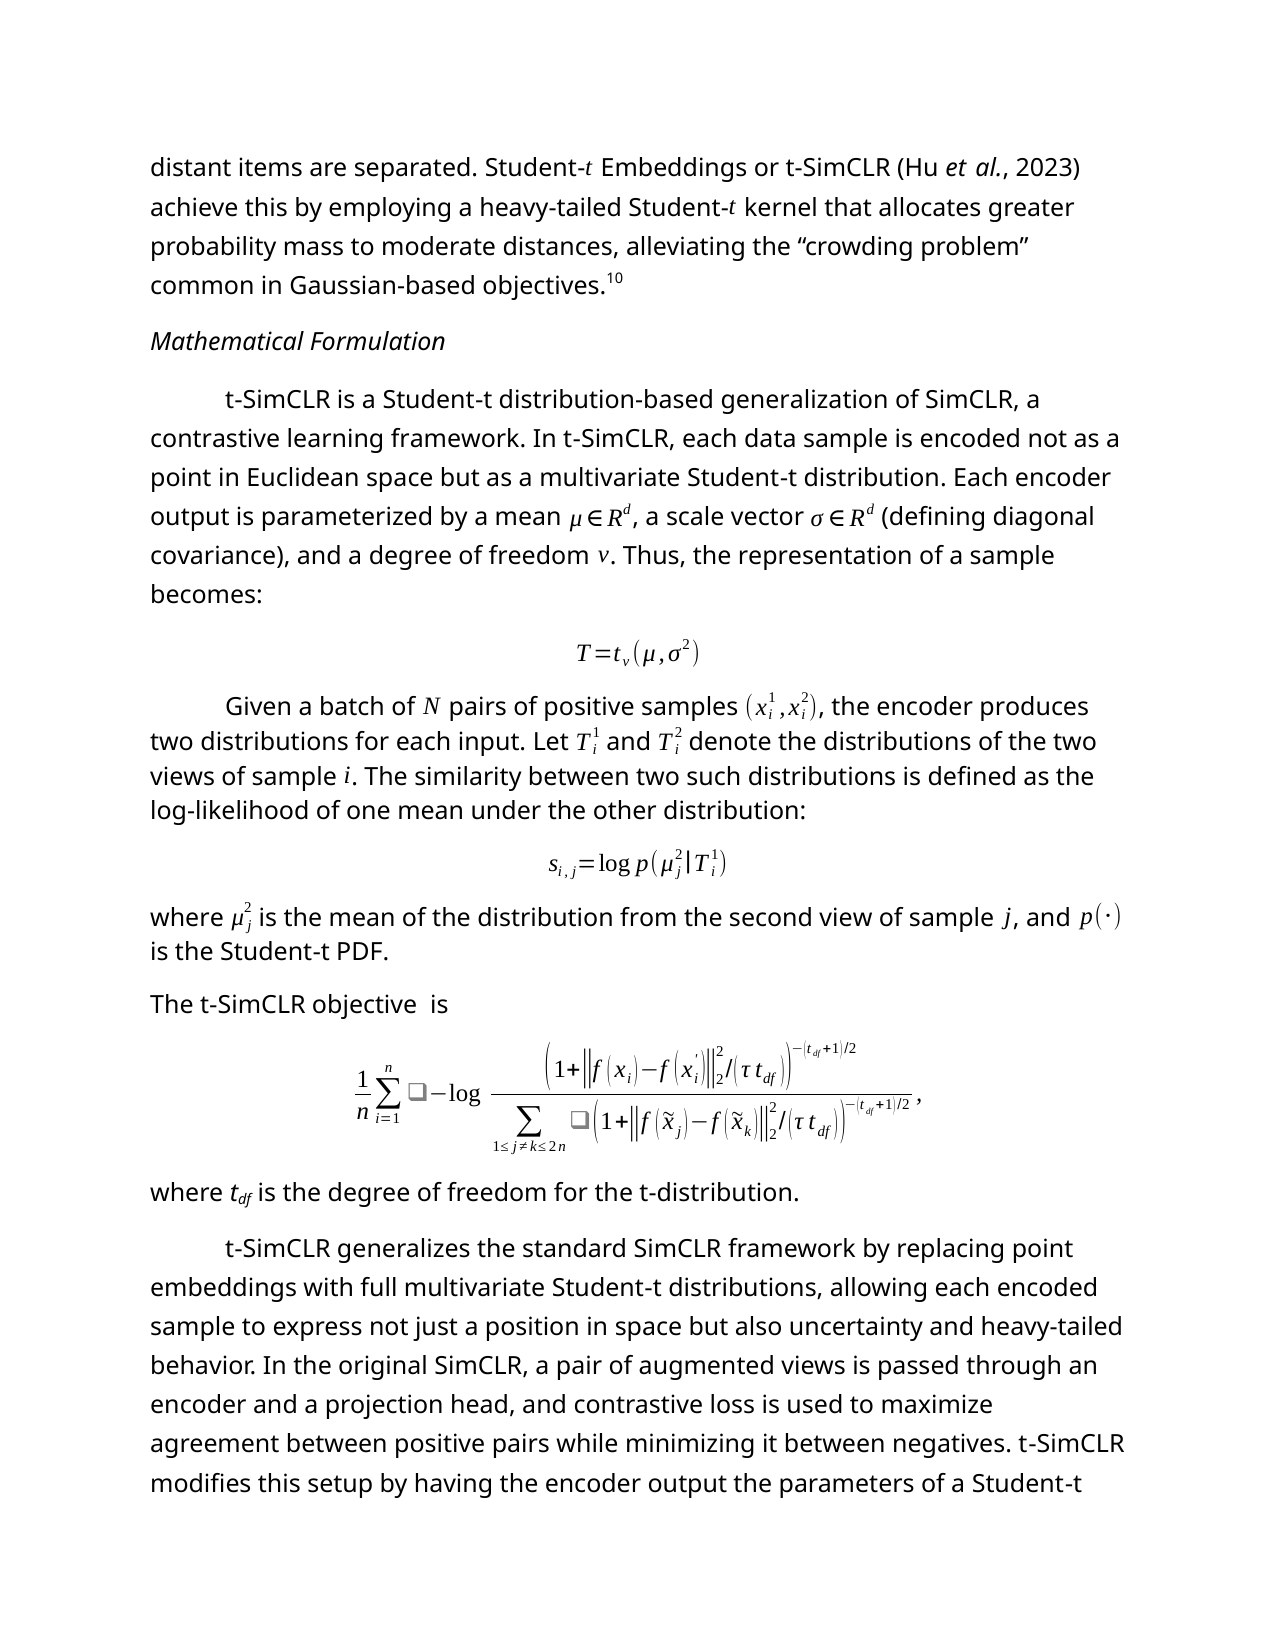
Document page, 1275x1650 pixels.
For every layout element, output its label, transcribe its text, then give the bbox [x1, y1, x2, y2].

text where tdf is the degree of freedom for the t-distribution. [150, 1174, 1125, 1208]
text The t‑SimCLR objective is [150, 987, 1125, 1021]
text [150, 150, 1125, 302]
text t‑SimCLR is a Student‑t distribution-based generalization of SimCLR, a contrastive learning framework. In t‑SimCLR, each data sample is encoded not as a point in Euclidean space but as a multivariate Student‑t distribution. Each encoder output is parameterized by a mean , a scale vector (defining diagonal covariance), and a degree of freedom . Thus, the representation of a sample becomes: [150, 381, 1125, 611]
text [150, 1230, 1125, 1499]
text where is the mean of the distribution from the second view of sample , and is the Student‑t PDF. [150, 899, 1125, 968]
text Mathematical Formulation [150, 323, 1125, 357]
text Given a batch of pairs of positive samples , the encoder produces two distributions for each input. Let and denote the distributions of the two views of sample . The similarity between two such distributions is defined as the log-likelihood of one mean under the other distribution: [150, 689, 1125, 827]
